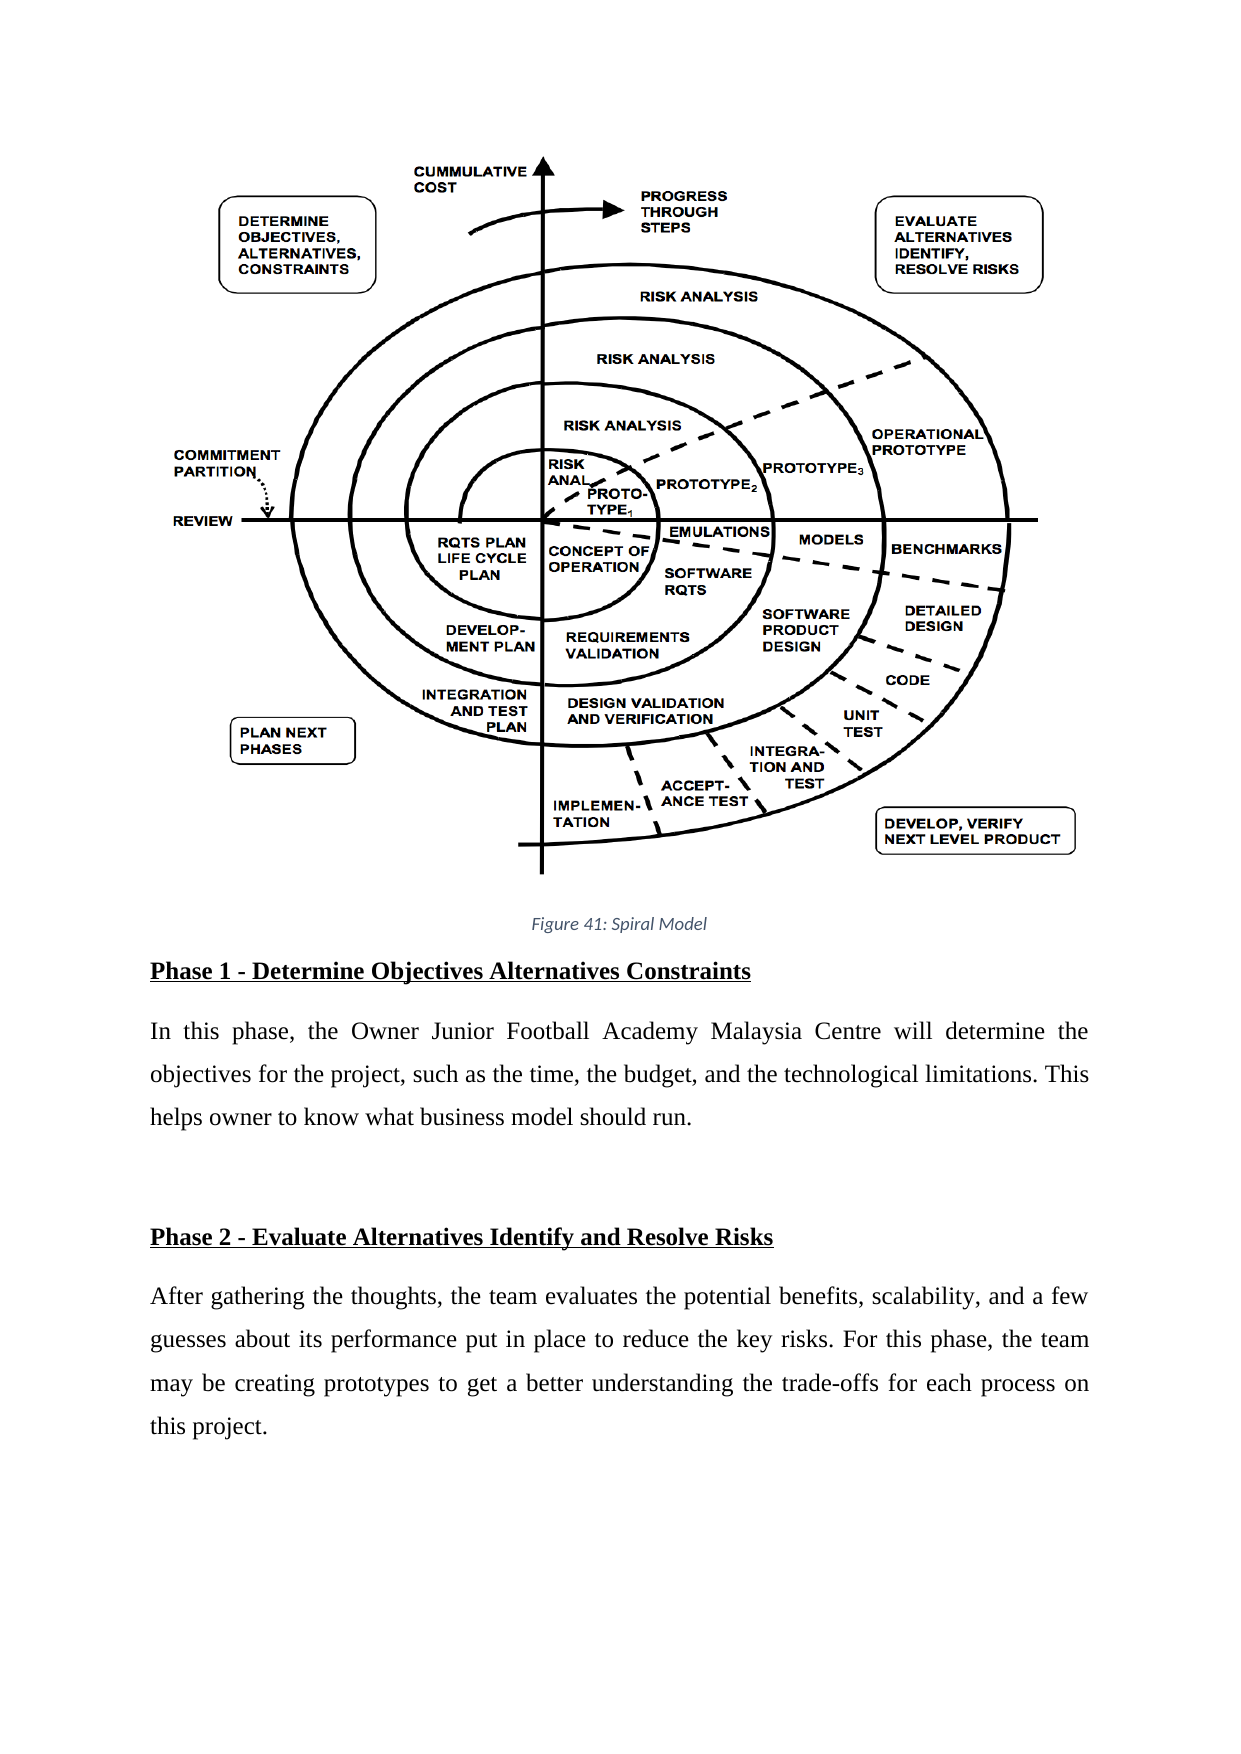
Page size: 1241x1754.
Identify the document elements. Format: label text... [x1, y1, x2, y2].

text Figure 41: Spiral Model [150, 912, 1090, 935]
text Phase 2 - Evaluate Alternatives Identify and Resolve Risks [150, 1222, 1090, 1250]
text After gathering the thoughts, the team evaluates the potential benefits, scalability, and a few guesses about its performance put in place to reduce the key risks. For this phase, the team may be creating prototypes to get a better understanding the trade-offs for each process on this project. [150, 1281, 1090, 1439]
text In this phase, the Owner Junior Football Academy Malaysia Centre will determine the objectives for the project, such as the time, the budget, and the technological limitations. This helps owner to know what business model should run. [150, 1016, 1090, 1131]
text Phase 1 - Determine Objectives Alternatives Constraints [150, 956, 1090, 985]
picture [150, 150, 1089, 882]
